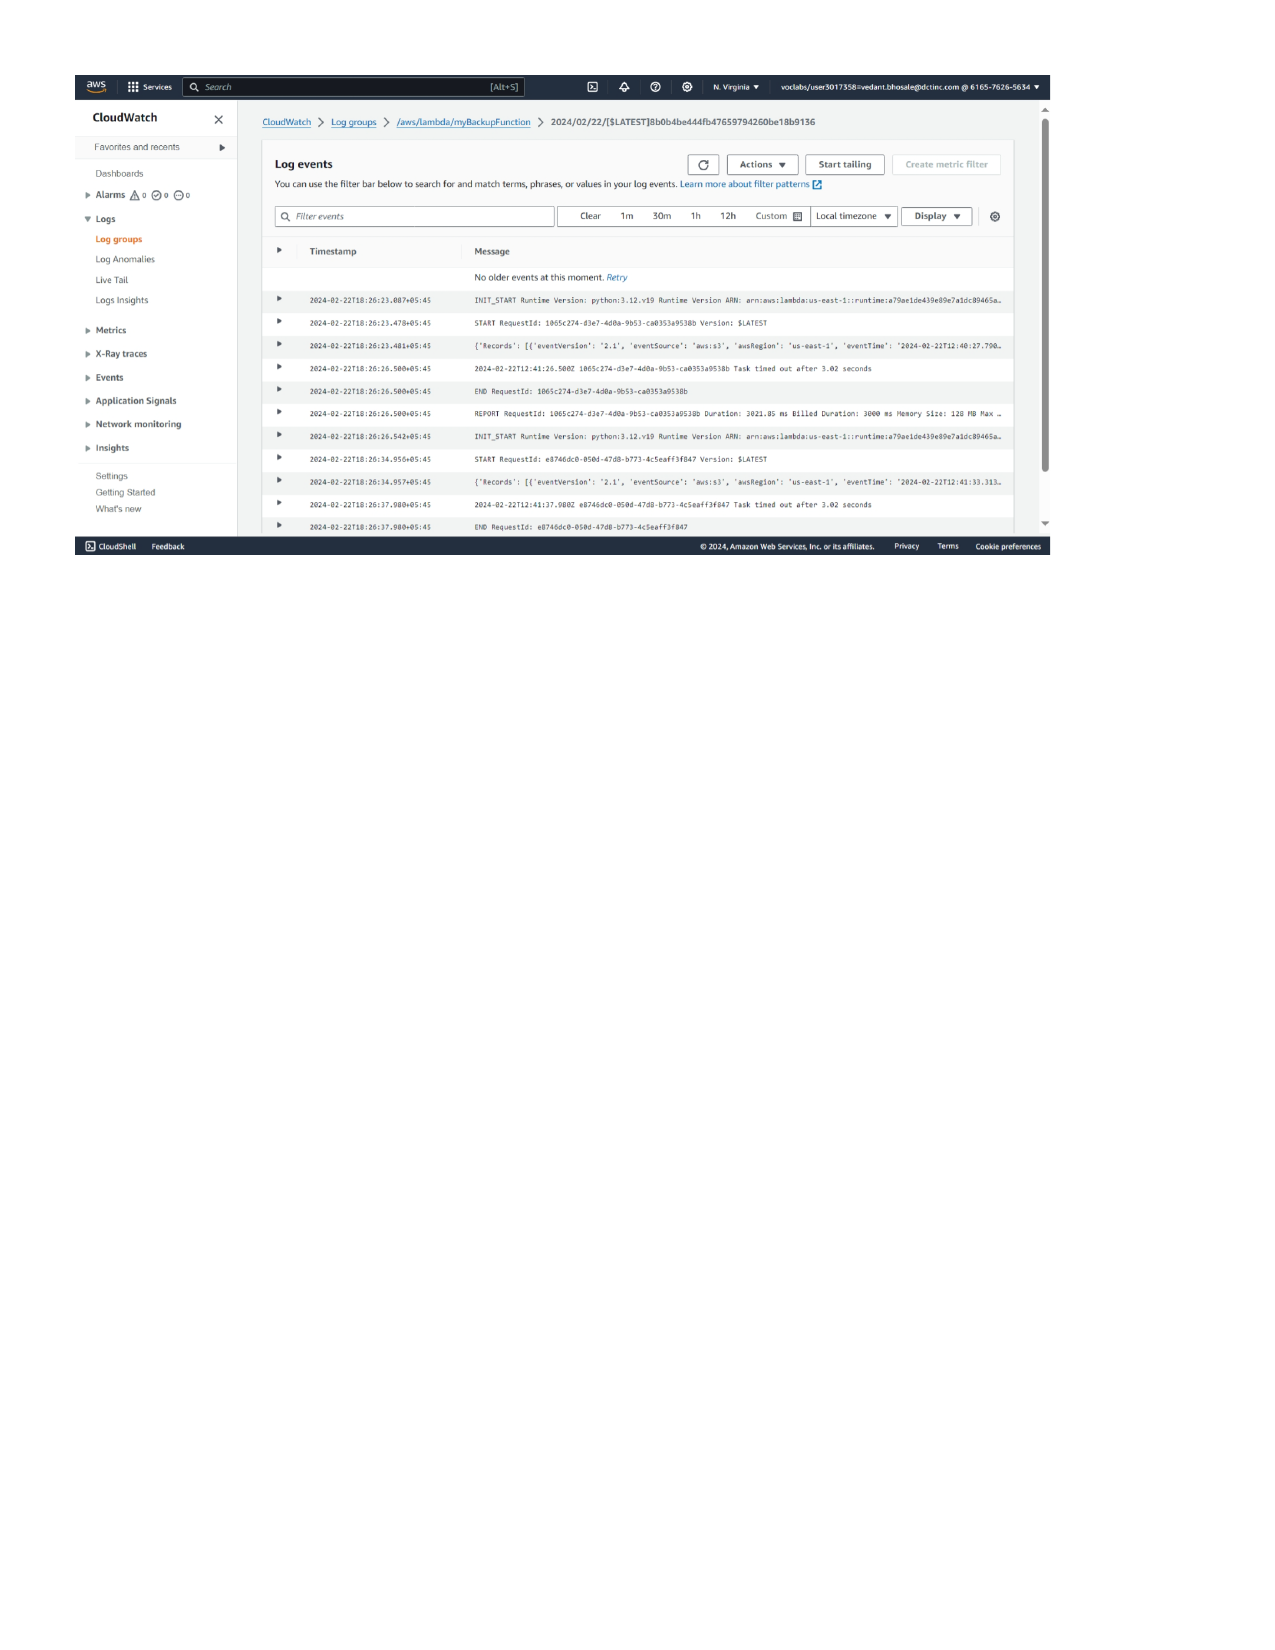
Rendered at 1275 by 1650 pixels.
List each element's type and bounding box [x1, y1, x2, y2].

picture [75, 75, 1050, 555]
